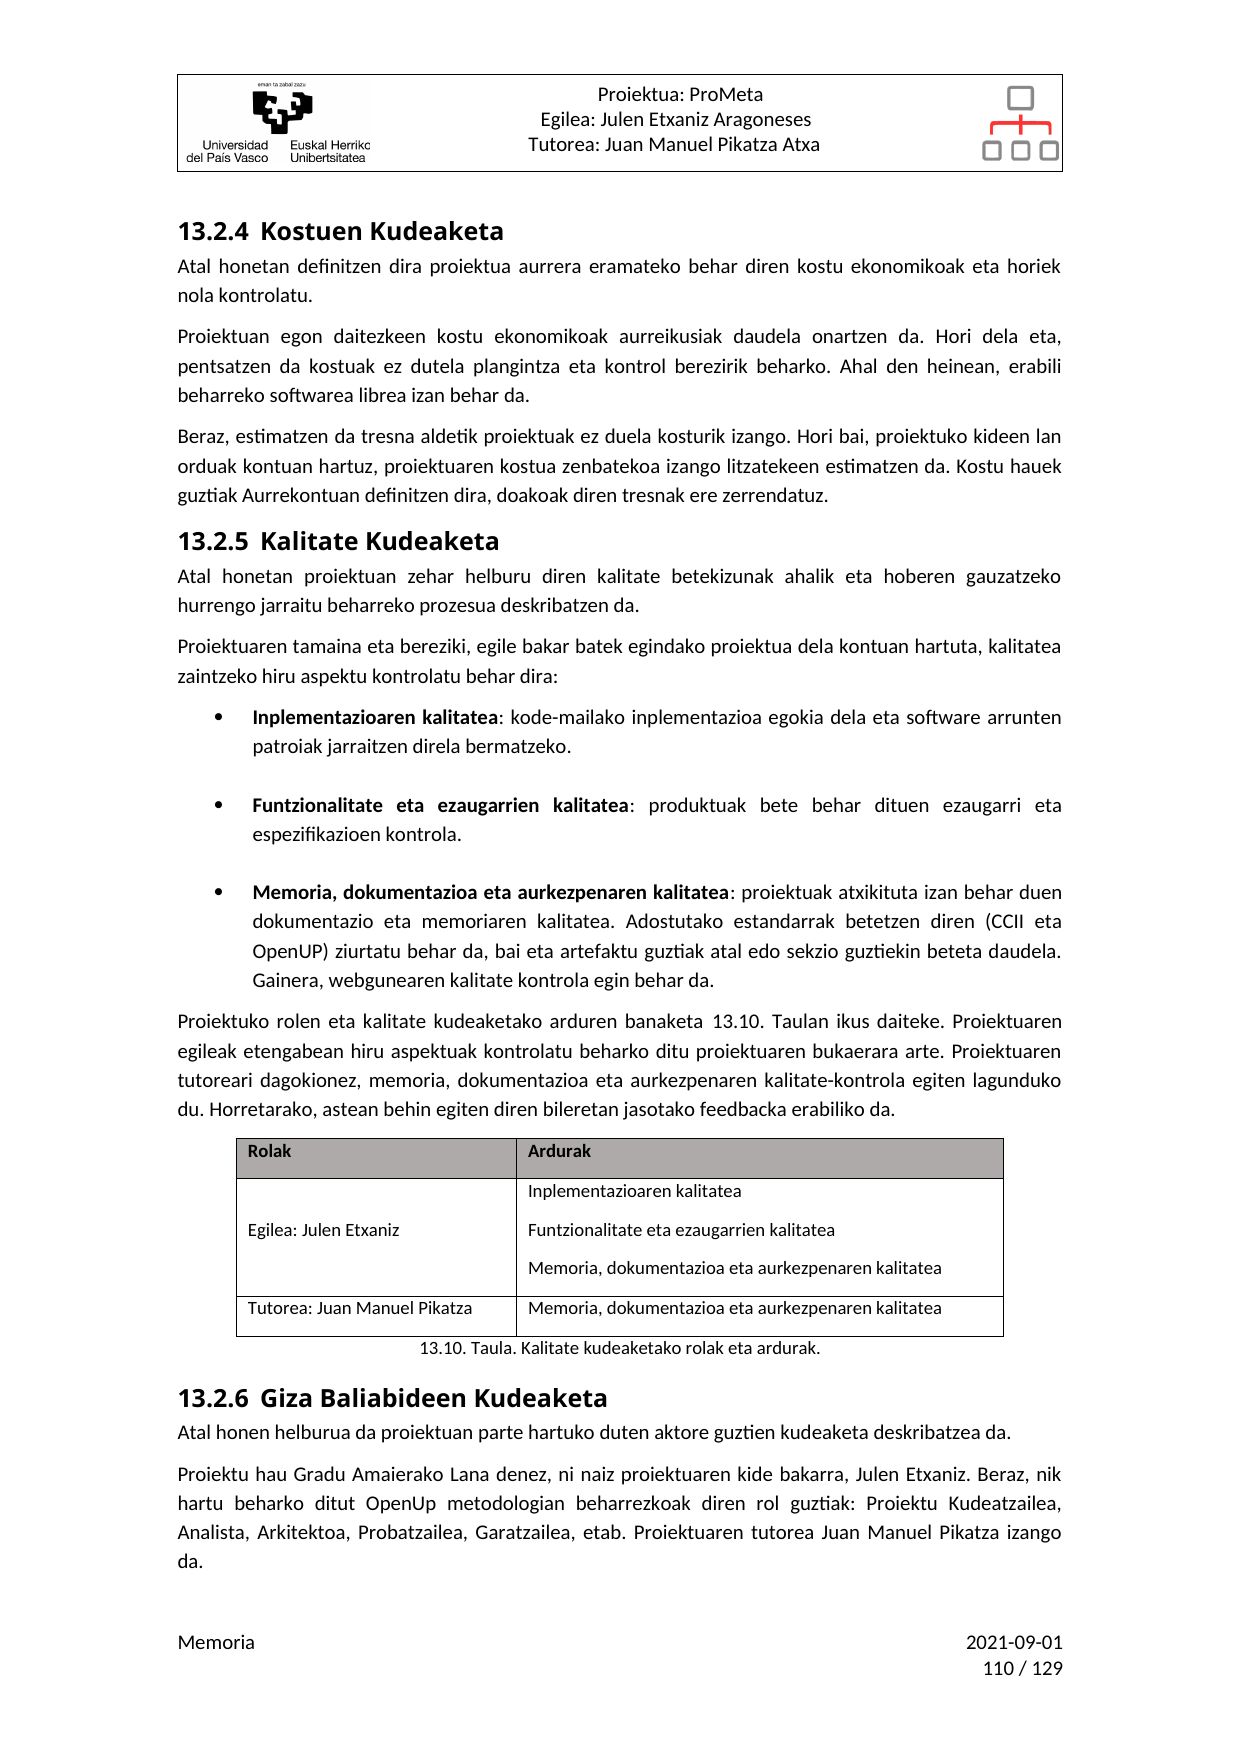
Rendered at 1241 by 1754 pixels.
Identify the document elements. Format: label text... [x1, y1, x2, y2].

subtitle Kostuen Kudeaketa [177, 214, 1063, 248]
table_cell Egilea: Julen Etxaniz [237, 1179, 516, 1296]
table_cell Memoria, dokumentazioa eta aurkezpenaren kalitatea [517, 1297, 1003, 1336]
subtitle Kalitate Kudeaketa [177, 524, 1063, 558]
table_cell Tutorea: Juan Manuel Pikatza [237, 1297, 516, 1336]
list Memoria, dokumentazioa eta aurkezpenaren kalitatea: proiektuak atxikituta izan behar duen dokumentazio eta memoriaren kalitatea. Adostutako estandarrak betetzen diren (CCII eta OpenUP) ziurtatu behar da, bai eta artefaktu guztiak atal edo sekzio guztiekin beteta daudela. Gainera, webgunearen kalitate kontrola egin behar da. [215, 879, 1063, 992]
text Proiektuan egon daitezkeen kostu ekonomikoak aurreikusiak daudela onartzen da. Hori dela eta, pentsatzen da kostuak ez dutela plangintza eta kontrol berezirik beharko. Ahal den heinean, erabili beharreko softwarea librea izan behar da. [177, 324, 1063, 407]
list Funtzionalitate eta ezaugarrien kalitatea: produktuak bete behar dituen ezaugarri eta espezifikazioen kontrola. [215, 792, 1063, 847]
text Atal honen helburua da proiektuan parte hartuko duten aktore guztien kudeaketa deskribatzea da. [177, 1419, 1063, 1445]
text Atal honetan definitzen dira proiektua aurrera eramateko behar diren kostu ekonomikoak eta horiek nola kontrolatu. [177, 253, 1063, 307]
table_cell Inplementazioaren kalitatea Funtzionalitate eta ezaugarrien kalitatea Memoria, dokumentazioa eta aurkezpenaren kalitatea [517, 1179, 1003, 1296]
text Proiektuaren tamaina eta bereziki, egile bakar batek egindako proiektua dela kontuan hartuta, kalitatea zaintzeko hiru aspektu kontrolatu behar dira: [177, 634, 1063, 688]
text Beraz, estimatzen da tresna aldetik proiektuak ez duela kosturik izango. Hori bai, proiektuko kideen lan orduak kontuan hartuz, proiektuaren kostua zenbatekoa izango litzatekeen estimatzen da. Kostu hauek guztiak Aurrekontuan definitzen dira, doakoak diren tresnak ere zerrendatuz. [177, 424, 1063, 507]
list Inplementazioaren kalitatea: kode-mailako inplementazioa egokia dela eta software arrunten patroiak jarraitzen direla bermatzeko. [215, 704, 1063, 759]
picture [182, 81, 370, 162]
subtitle Giza Baliabideen Kudeaketa [177, 1380, 1063, 1414]
picture [978, 80, 1060, 162]
table_header Ardurak [517, 1139, 1003, 1178]
table_header Rolak [237, 1139, 516, 1178]
text Atal honetan proiektuan zehar helburu diren kalitate betekizunak ahalik eta hoberen gauzatzeko hurrengo jarraitu beharreko prozesua deskribatzen da. [177, 563, 1063, 617]
text Proiektu hau Gradu Amaierako Lana denez, ni naiz proiektuaren kide bakarra, Julen Etxaniz. Beraz, nik hartu beharko ditut OpenUp metodologian beharrezkoak diren rol guztiak: Proiektu Kudeatzailea, Analista, Arkitektoa, Probatzailea, Garatzailea, etab. Proiektuaren tutorea Juan Manuel Pikatza izango da. [177, 1461, 1063, 1574]
